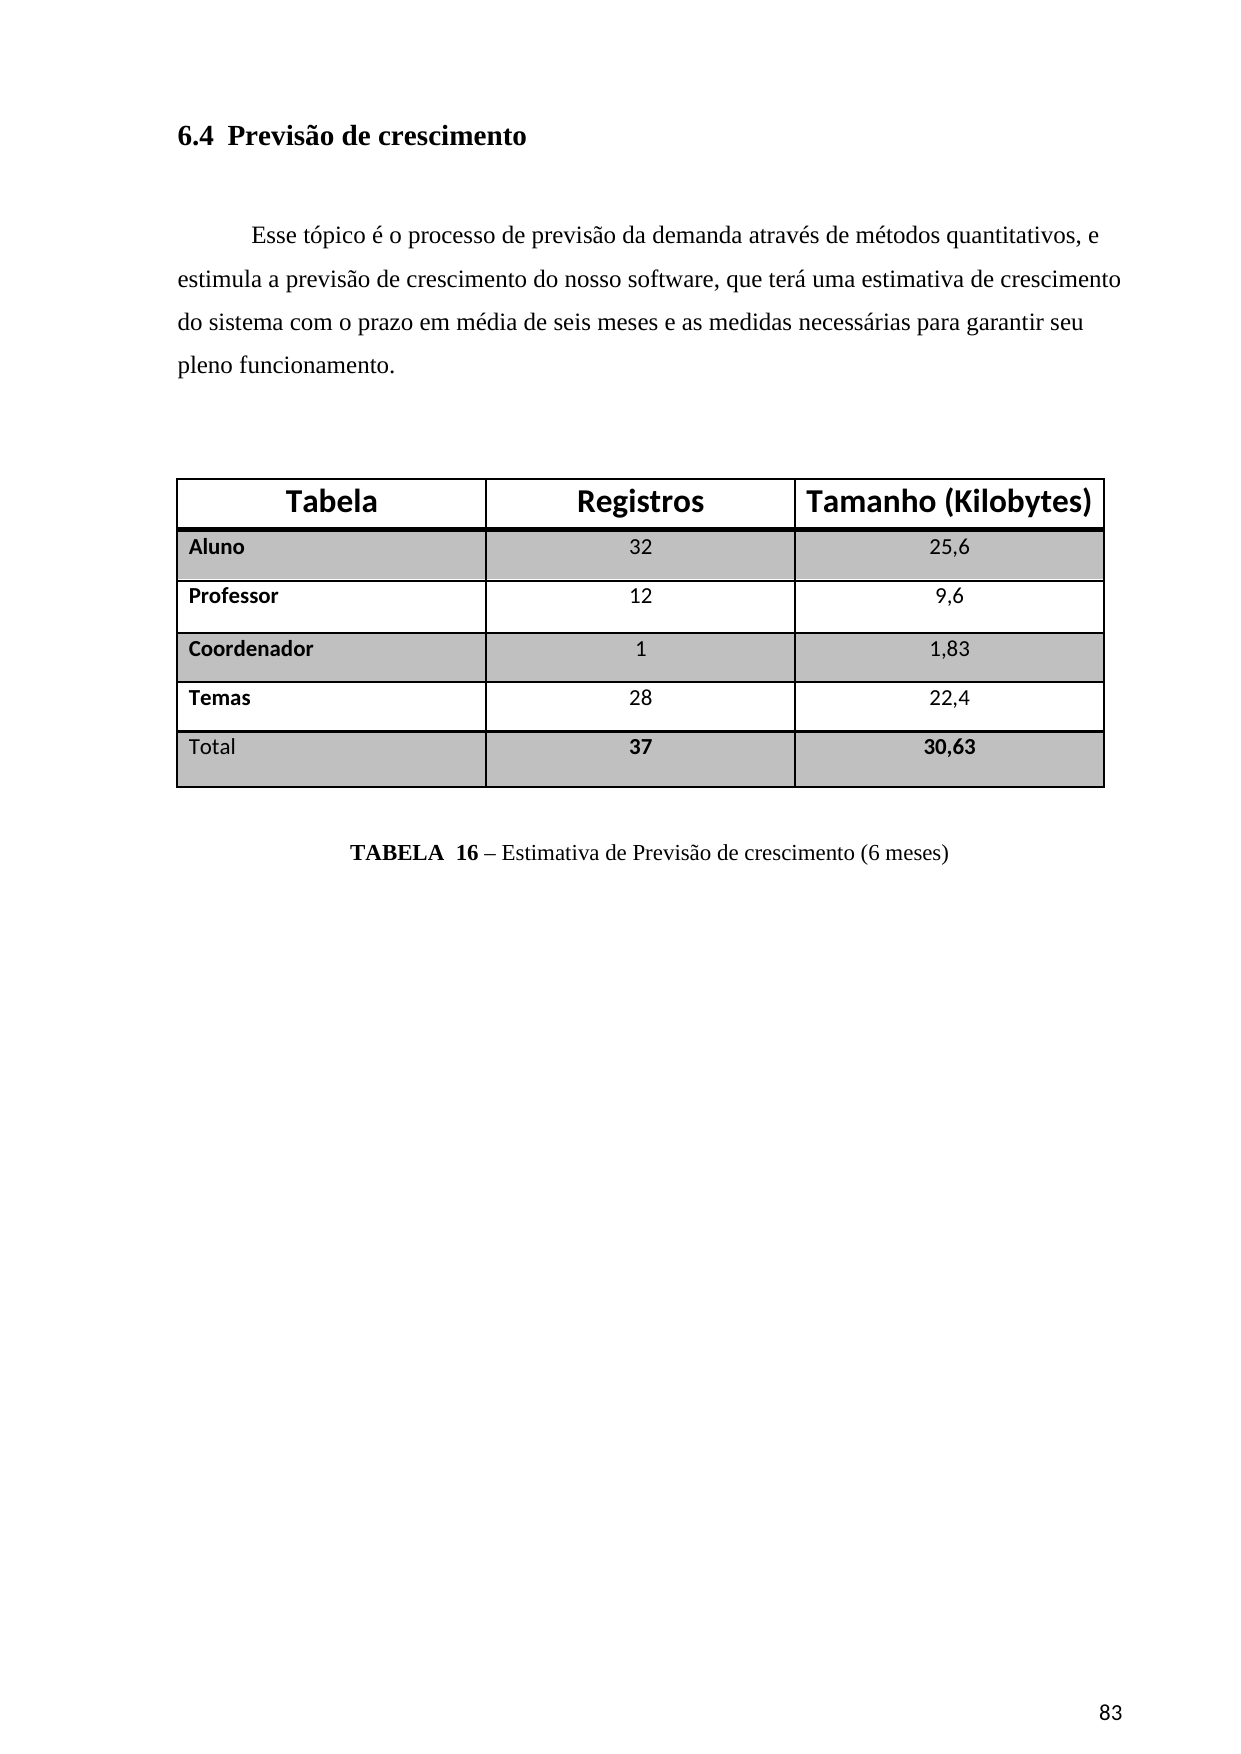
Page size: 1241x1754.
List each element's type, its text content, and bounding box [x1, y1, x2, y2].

table_cell 1 [487, 634, 794, 681]
table_cell 37 [487, 733, 794, 786]
table_cell Coordenador [178, 634, 485, 681]
table_cell 1,83 [796, 634, 1103, 681]
subtitle Previsão de crescimento [177, 118, 1122, 152]
table_cell Total [178, 733, 485, 786]
table_cell Aluno [178, 532, 485, 579]
table_cell 25,6 [796, 532, 1103, 579]
table_cell 12 [487, 582, 794, 632]
table_cell 28 [487, 683, 794, 730]
table_header Tamanho (Kilobytes) [796, 480, 1103, 527]
table_header Registros [487, 480, 794, 527]
table_cell 30,63 [796, 733, 1103, 786]
table_header Tabela [178, 480, 485, 527]
table_cell Professor [178, 582, 485, 632]
table_cell Temas [178, 683, 485, 730]
text TABELA 16 – Estimativa de Previsão de crescimento (6 meses) [177, 839, 1122, 866]
table_cell 32 [487, 532, 794, 579]
table_cell 22,4 [796, 683, 1103, 730]
subtitle Esse tópico é o processo de previsão da demanda através de métodos quantitativos, e estimula a previsão de crescimento do nosso software, que terá uma estimativa de crescimento do sistema com o prazo em média de seis meses e as medidas necessárias para garantir seu pleno funcionamento. [177, 221, 1122, 379]
table_cell 9,6 [796, 582, 1103, 632]
